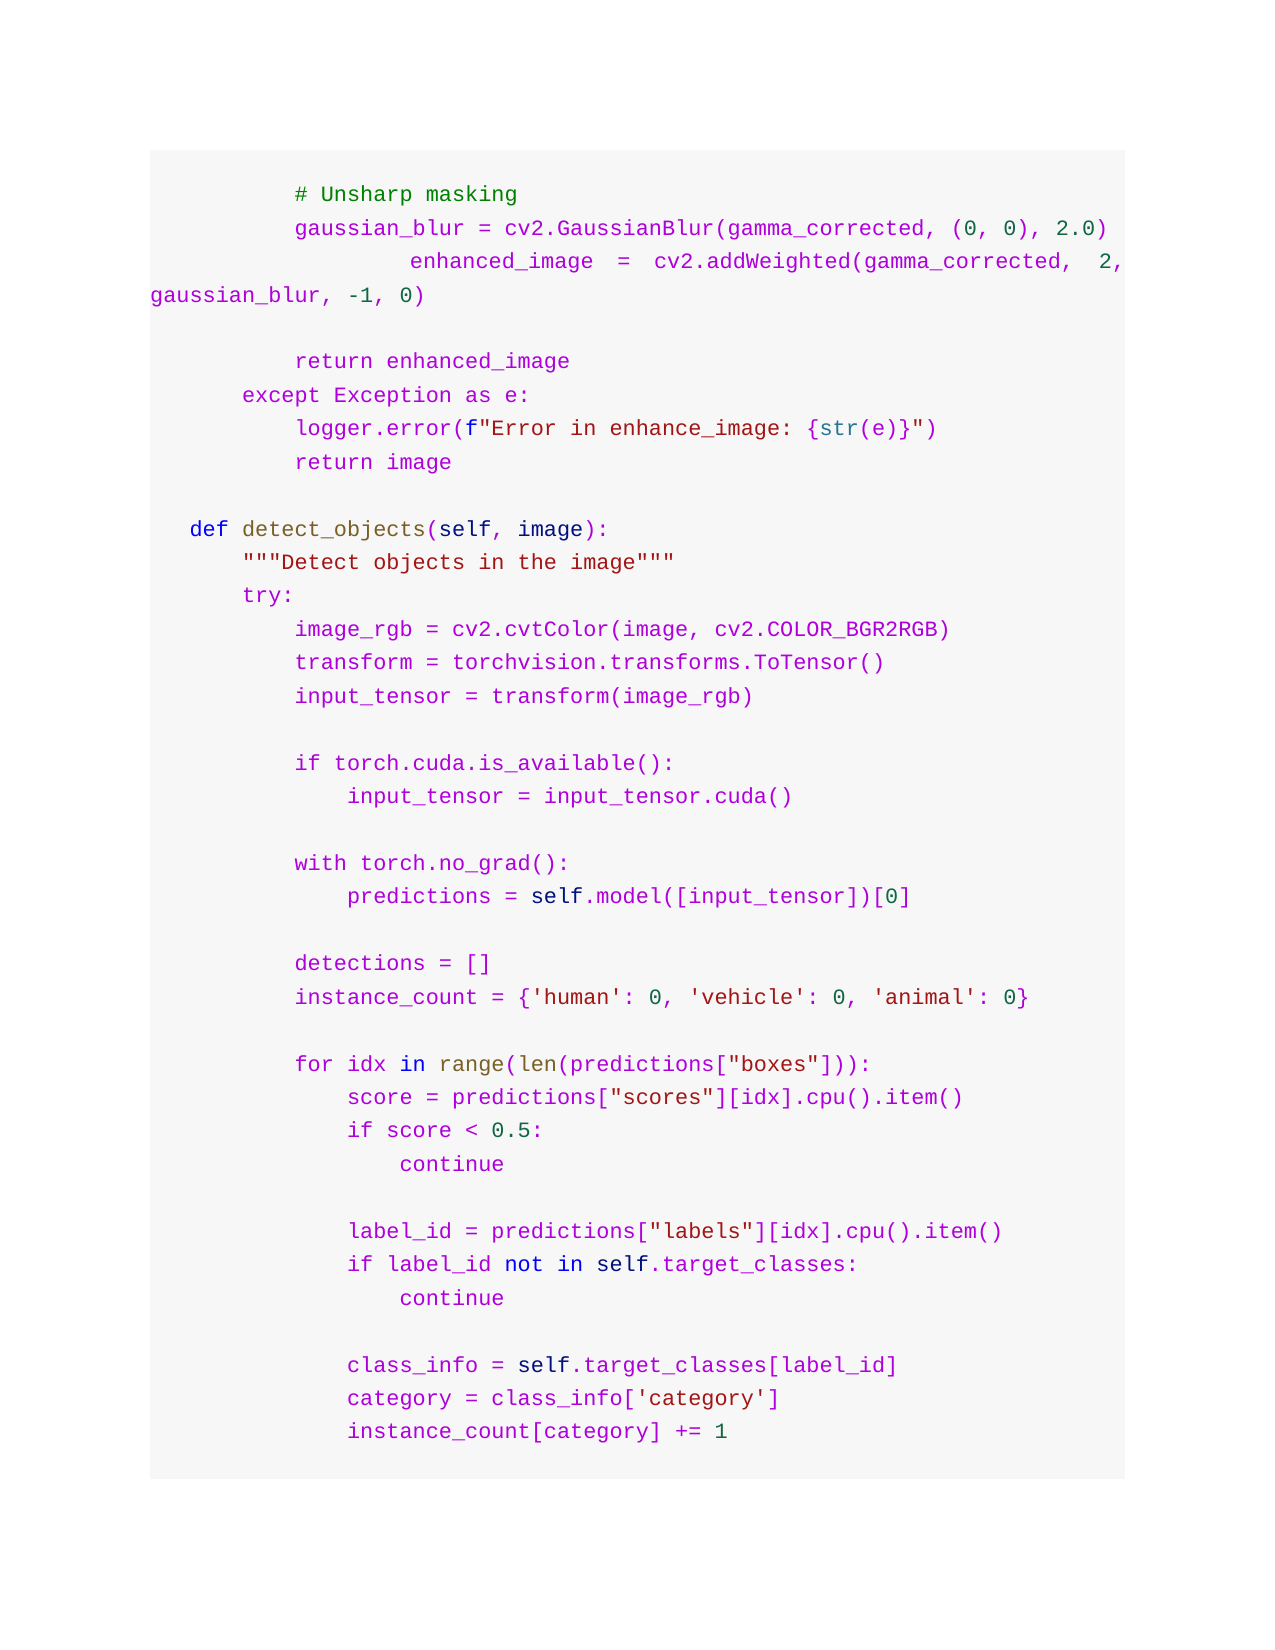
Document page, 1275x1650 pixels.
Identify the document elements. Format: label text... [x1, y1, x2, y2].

text if label_id not in self.target_classes: [150, 1253, 1125, 1278]
text input_tensor = input_tensor.cuda() [150, 785, 1125, 810]
text class_info = self.target_classes[label_id] [150, 1354, 1125, 1378]
text return enhanced_image [150, 351, 1125, 375]
text def detect_objects(self, image): [150, 518, 1125, 543]
text continue [150, 1153, 1125, 1178]
text instance_count[category] += 1 [150, 1421, 1125, 1445]
text with torch.no_grad(): [150, 852, 1125, 877]
text for idx in range(len(predictions["boxes"])): [150, 1053, 1125, 1078]
text except Exception as e: [150, 384, 1125, 409]
text """Detect objects in the image""" [150, 551, 1125, 576]
text logger.error(f"Error in enhance_image: {str(e)}") [150, 417, 1125, 442]
text predictions = self.model([input_tensor])[0] [150, 886, 1125, 910]
text category = class_info['category'] [150, 1387, 1125, 1412]
text try: [150, 585, 1125, 609]
text return image [150, 451, 1125, 476]
text score = predictions["scores"][idx].cpu().item() [150, 1086, 1125, 1111]
text detections = [] [150, 952, 1125, 977]
text transform = torchvision.transforms.ToTensor() [150, 652, 1125, 676]
text image_rgb = cv2.cvtColor(image, cv2.COLOR_BGR2RGB) [150, 618, 1125, 643]
text gaussian_blur = cv2.GaussianBlur(gamma_corrected, (0, 0), 2.0) [150, 217, 1125, 242]
text continue [150, 1287, 1125, 1312]
text input_tensor = transform(image_rgb) [150, 685, 1125, 710]
text if score < 0.5: [150, 1120, 1125, 1144]
text # Unsharp masking [150, 183, 1125, 208]
text instance_count = {'human': 0, 'vehicle': 0, 'animal': 0} [150, 986, 1125, 1011]
text enhanced_image = cv2.addWeighted(gamma_corrected, 2, gaussian_blur, -1, 0) [150, 250, 1125, 308]
text label_id = predictions["labels"][idx].cpu().item() [150, 1220, 1125, 1245]
text if torch.cuda.is_available(): [150, 752, 1125, 777]
